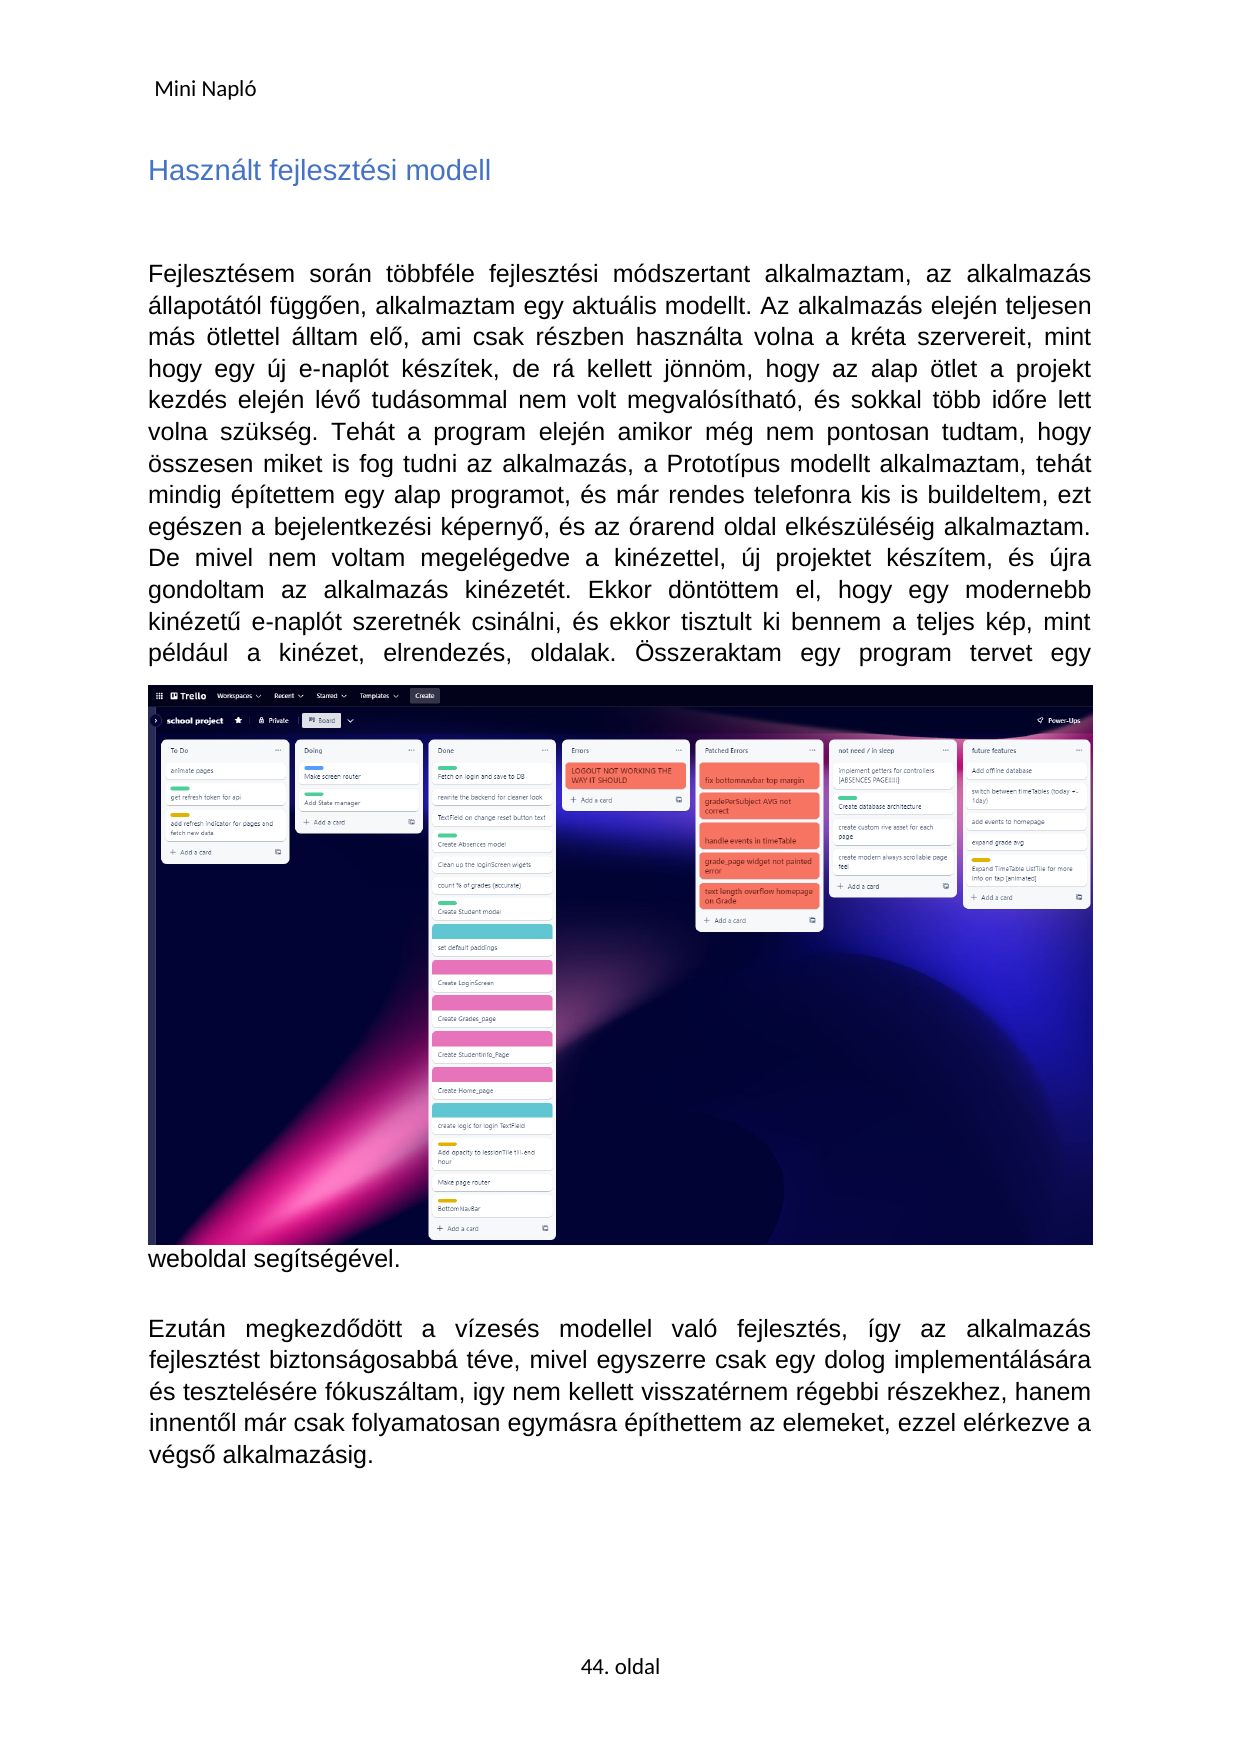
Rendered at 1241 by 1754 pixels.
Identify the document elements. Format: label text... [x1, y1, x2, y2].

text Ezután megkezdődött a vízesés modellel való fejlesztés, így az alkalmazás fejlesztést biztonságosabbá téve, mivel egyszerre csak egy dolog implementálására és tesztelésére fókuszáltam, igy nem kellett visszatérnem régebbi részekhez, hanem innentől már csak folyamatosan egymásra építhettem az elemeket, ezzel elérkezve a végső alkalmazásig. [148, 1314, 1093, 1469]
subtitle Használt fejlesztési modell [148, 153, 1093, 187]
picture [148, 685, 1093, 1245]
text Fejlesztésem során többféle fejlesztési módszertant alkalmaztam, az alkalmazás állapotától függően, alkalmaztam egy aktuális modellt. Az alkalmazás elején teljesen más ötlettel álltam elő, ami csak részben használta volna a kréta szervereit, mint hogy egy új e-naplót készítek, de rá kellett jönnöm, hogy az alap ötlet a projekt kezdés elején lévő tudásommal nem volt megvalósítható, és sokkal több időre lett volna szükség. Tehát a program elején amikor még nem pontosan tudtam, hogy összesen miket is fog tudni az alkalmazás, a Prototípus modellt alkalmaztam, tehát mindig építettem egy alap programot, és már rendes telefonra kis is buildeltem, ezt egészen a bejelentkezési képernyő, és az órarend oldal elkészüléséig alkalmaztam. De mivel nem voltam megelégedve a kinézettel, új projektet készítem, és újra gondoltam az alkalmazás kinézetét. Ekkor döntöttem el, hogy egy modernebb kinézetű e-naplót szeretnék csinálni, és ekkor tisztult ki bennem a teljes kép, mint például a kinézet, elrendezés, oldalak. Összeraktam egy program tervet egy weboldal segítségével. [148, 259, 1093, 685]
